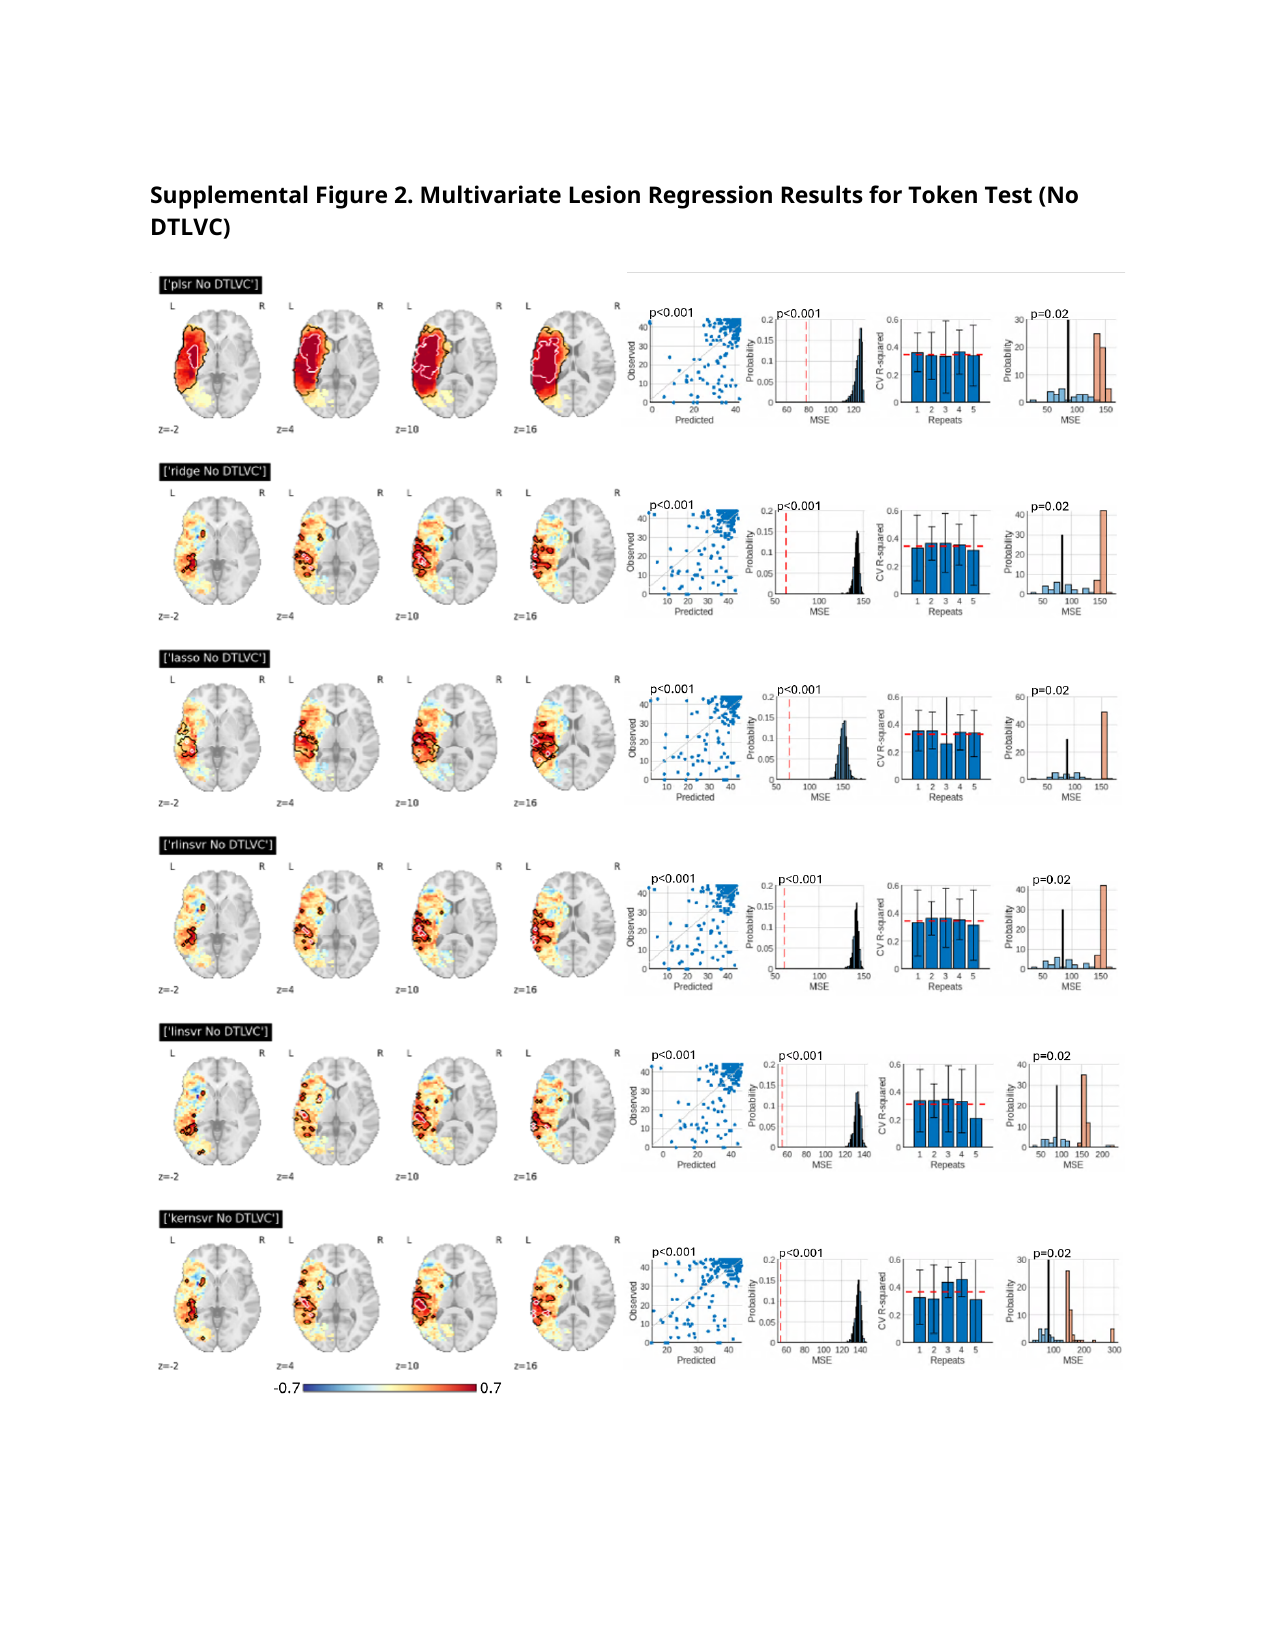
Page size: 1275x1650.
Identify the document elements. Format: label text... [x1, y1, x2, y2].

text Supplemental Figure 2. Multivariate Lesion Regression Results for Token Test (No DTLVC) [150, 179, 1125, 242]
picture [150, 270, 1125, 1421]
